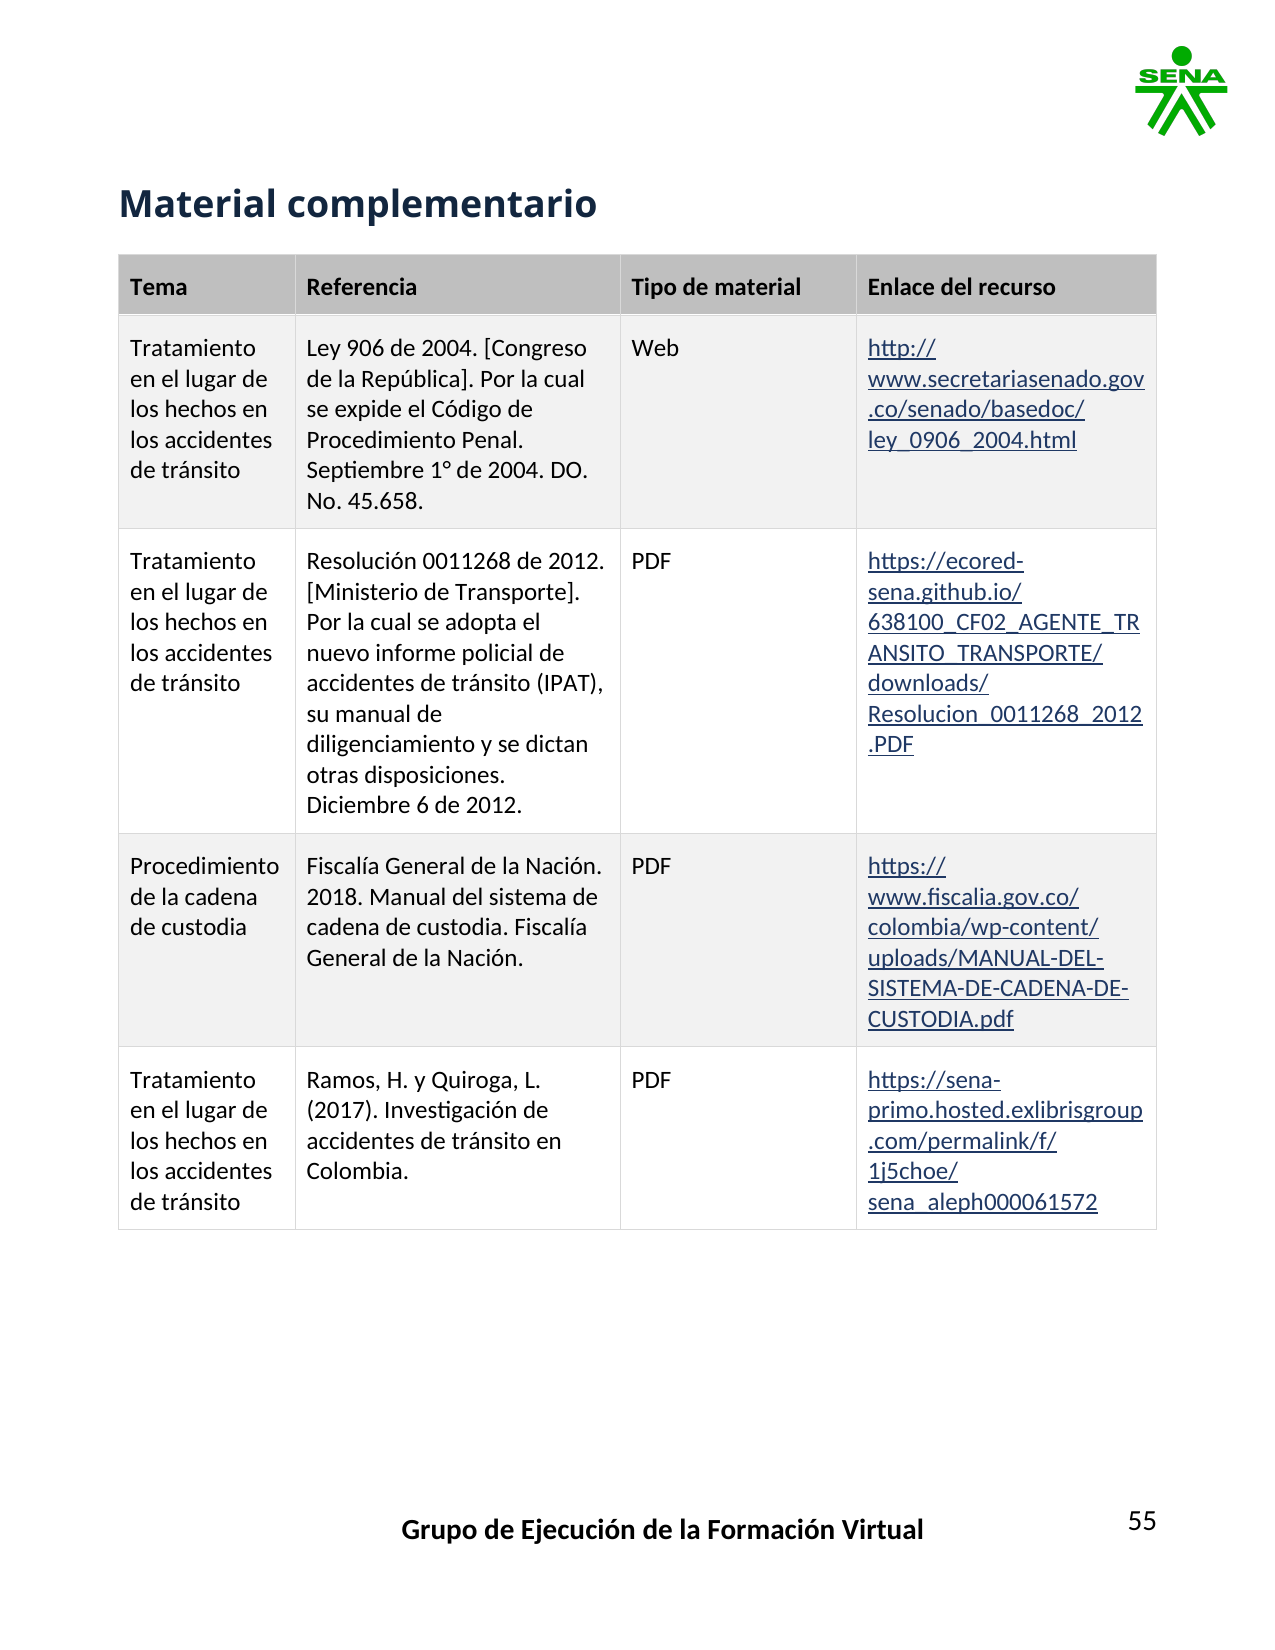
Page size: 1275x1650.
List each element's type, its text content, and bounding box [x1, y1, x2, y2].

table_cell Ramos, H. y Quiroga, L. (2017). Investigación de accidentes de tránsito en Colombia. [296, 1047, 620, 1229]
table_cell Procedimiento de la cadena de custodia [119, 834, 295, 1046]
text Material complementario [118, 177, 1157, 228]
table_cell https://ecored-sena.github.io/638100_CF02_AGENTE_TRANSITO_TRANSPORTE/downloads/Resolucion_0011268_2012.PDF [857, 529, 1156, 833]
table_header Tipo de material [621, 255, 856, 314]
table_cell Tratamiento en el lugar de los hechos en los accidentes de tránsito [119, 316, 295, 528]
picture [1135, 46, 1228, 136]
table_cell Web [621, 316, 856, 528]
table_cell Resolución 0011268 de 2012. [Ministerio de Transporte]. Por la cual se adopta el nuevo informe policial de accidentes de tránsito (IPAT), su manual de diligenciamiento y se dictan otras disposiciones. Diciembre 6 de 2012. [296, 529, 620, 833]
table_cell PDF [621, 529, 856, 833]
table_cell Tratamiento en el lugar de los hechos en los accidentes de tránsito [119, 1047, 295, 1229]
table_cell PDF [621, 1047, 856, 1229]
table_header Tema [119, 255, 295, 314]
table_cell Tratamiento en el lugar de los hechos en los accidentes de tránsito [119, 529, 295, 833]
table_cell https://sena-primo.hosted.exlibrisgroup.com/permalink/f/1j5choe/sena_aleph000061572 [857, 1047, 1156, 1229]
table_cell Ley 906 de 2004. [Congreso de la República]. Por la cual se expide el Código de Procedimiento Penal. Septiembre 1° de 2004. DO. No. 45.658. [296, 316, 620, 528]
table_cell Fiscalía General de la Nación. 2018. Manual del sistema de cadena de custodia. Fiscalía General de la Nación. [296, 834, 620, 1046]
table_header Enlace del recurso [857, 255, 1156, 314]
table_header Referencia [296, 255, 620, 314]
table_cell https://www.fiscalia.gov.co/colombia/wp-content/uploads/MANUAL-DEL-SISTEMA-DE-CADENA-DE-CUSTODIA.pdf [857, 834, 1156, 1046]
table_cell http://www.secretariasenado.gov.co/senado/basedoc/ley_0906_2004.html [857, 316, 1156, 528]
table_cell PDF [621, 834, 856, 1046]
